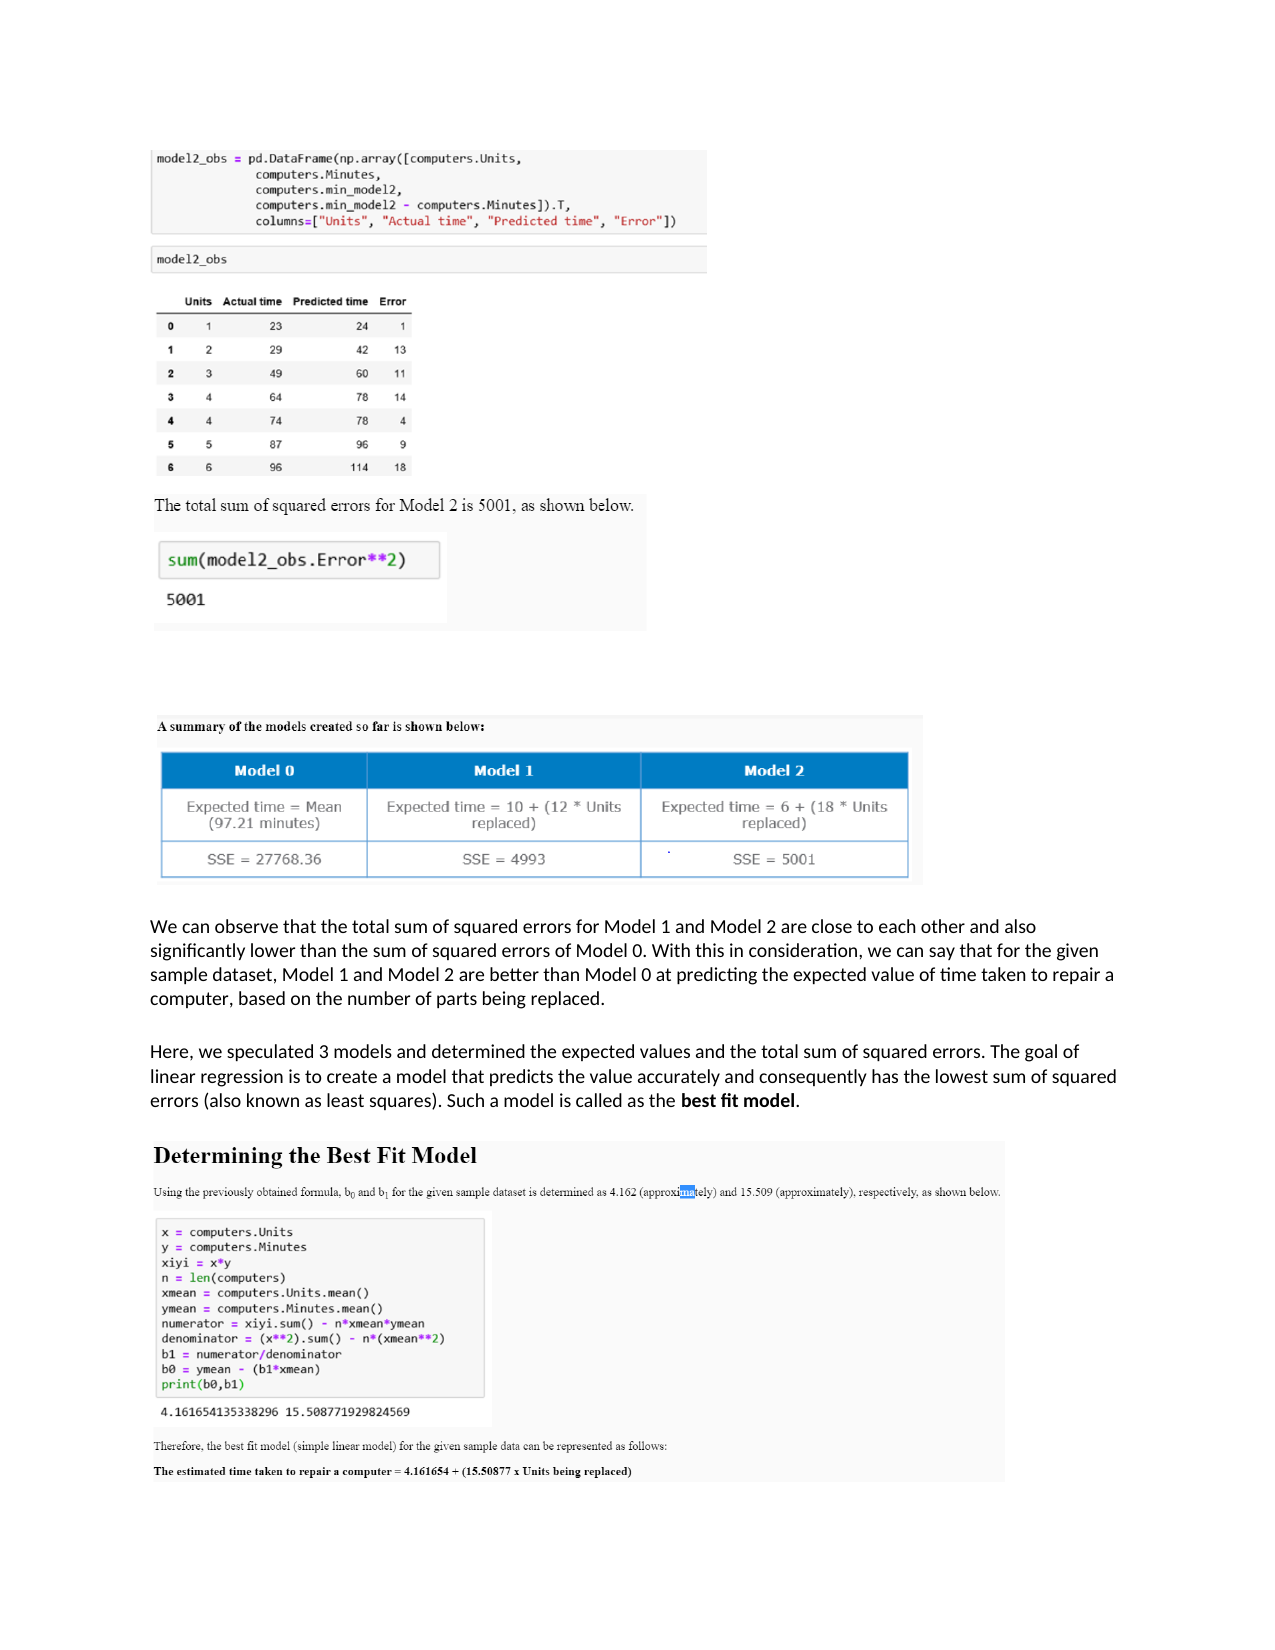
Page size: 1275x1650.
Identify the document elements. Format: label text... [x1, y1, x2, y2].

picture [150, 494, 647, 631]
picture [150, 1141, 1005, 1482]
picture [150, 150, 707, 476]
text Here, we speculated 3 models and determined the expected values and the total sum of squared errors. The goal of linear regression is to create a model that predicts the value accurately and consequently has the lowest sum of squared errors (also known as least squares). Such a model is called as the best fit model. [150, 1040, 1125, 1112]
text We can observe that the total sum of squared errors for Model 1 and Model 2 are close to each other and also significantly lower than the sum of squared errors of Model 0. With this in consideration, we can say that for the given sample dataset, Model 1 and Model 2 are better than Model 0 at predicting the expected value of time taken to repair a computer, based on the number of parts being replaced. [150, 914, 1125, 1011]
picture [150, 715, 923, 885]
